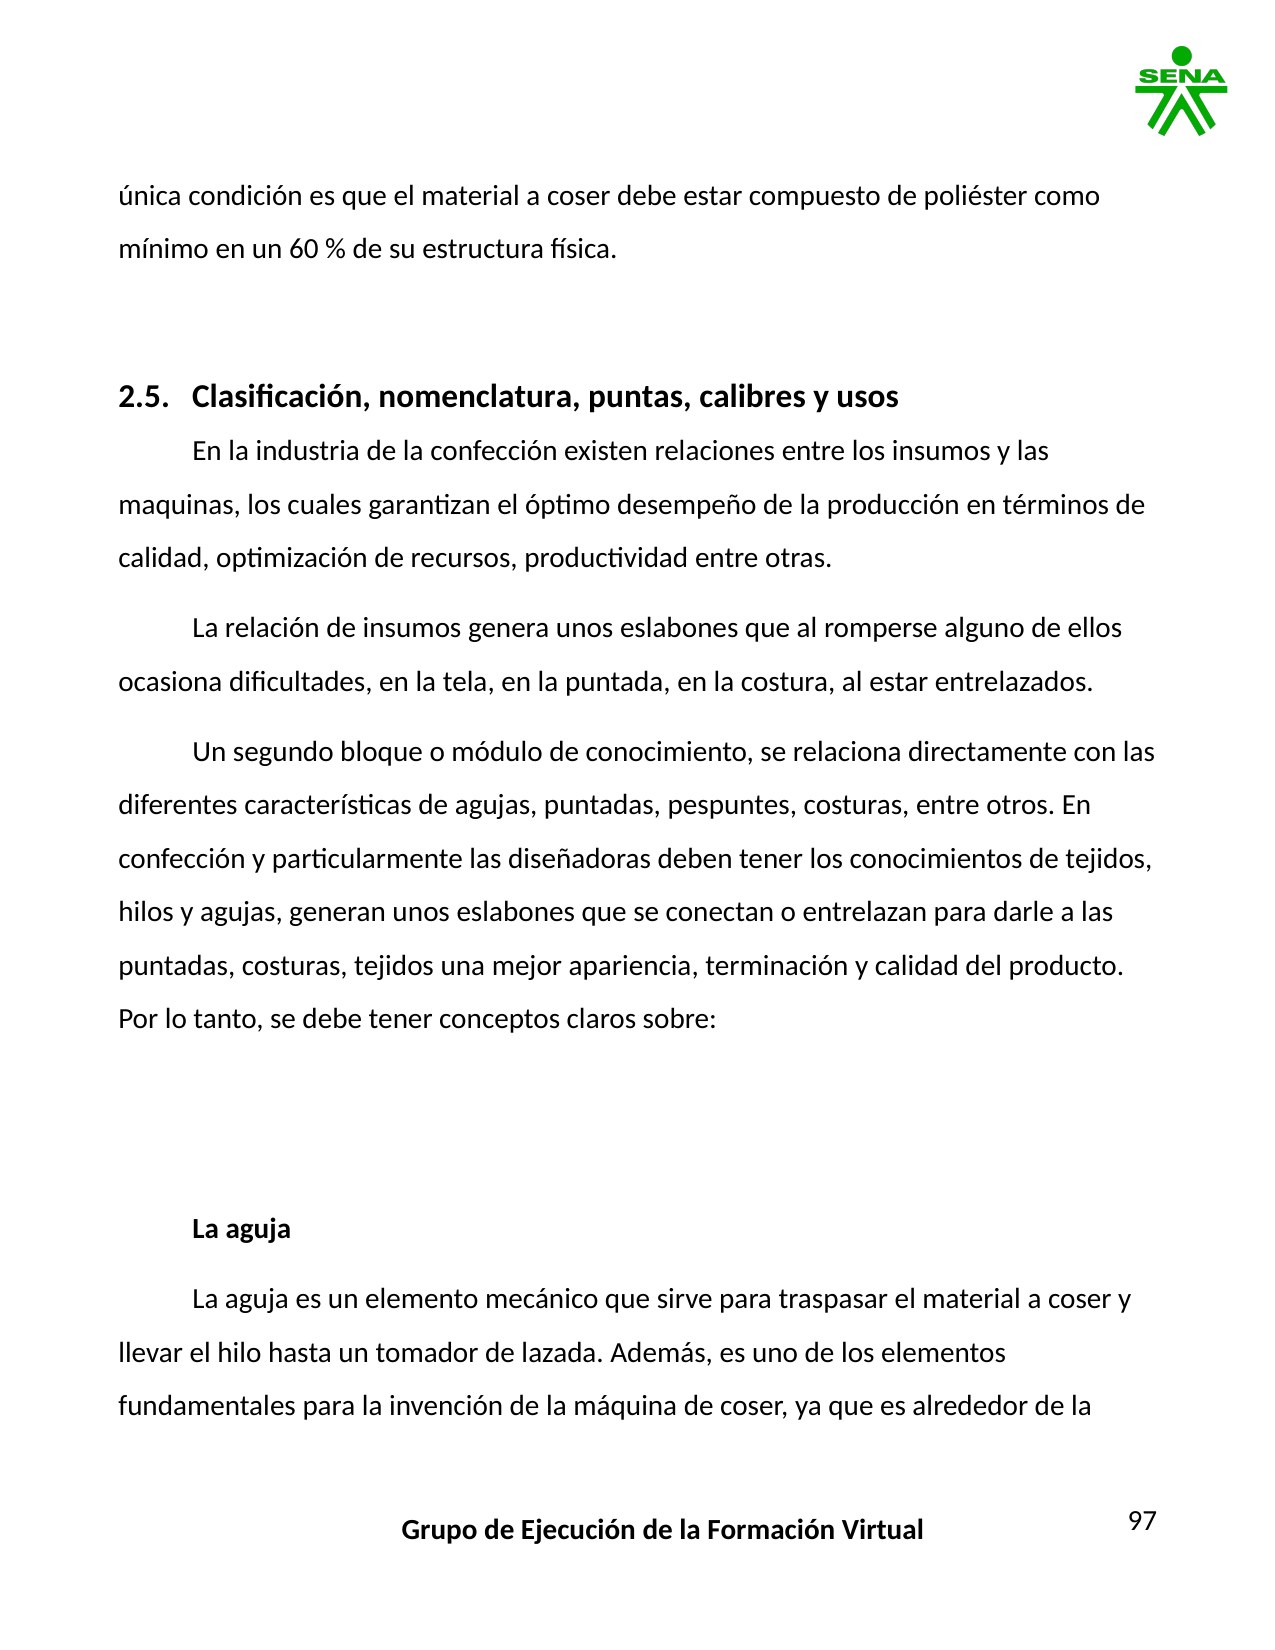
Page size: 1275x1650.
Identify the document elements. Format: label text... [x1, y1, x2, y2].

subtitle Clasificación, nomenclatura, puntas, calibres y usos [118, 375, 1157, 416]
text Un segundo bloque o módulo de conocimiento, se relaciona directamente con las diferentes características de agujas, puntadas, pespuntes, costuras, entre otros. En confección y particularmente las diseñadoras deben tener los conocimientos de tejidos, hilos y agujas, generan unos eslabones que se conectan o entrelazan para darle a las puntadas, costuras, tejidos una mejor apariencia, terminación y calidad del producto. Por lo tanto, se debe tener conceptos claros sobre: [118, 733, 1157, 1036]
text La aguja [118, 1210, 1157, 1246]
picture [1135, 46, 1228, 136]
text La relación de insumos genera unos eslabones que al romperse alguno de ellos ocasiona dificultades, en la tela, en la puntada, en la costura, al estar entrelazados. [118, 609, 1157, 698]
text En la industria de la confección existen relaciones entre los insumos y las maquinas, los cuales garantizan el óptimo desempeño de la producción en términos de calidad, optimización de recursos, productividad entre otras. [118, 432, 1157, 575]
